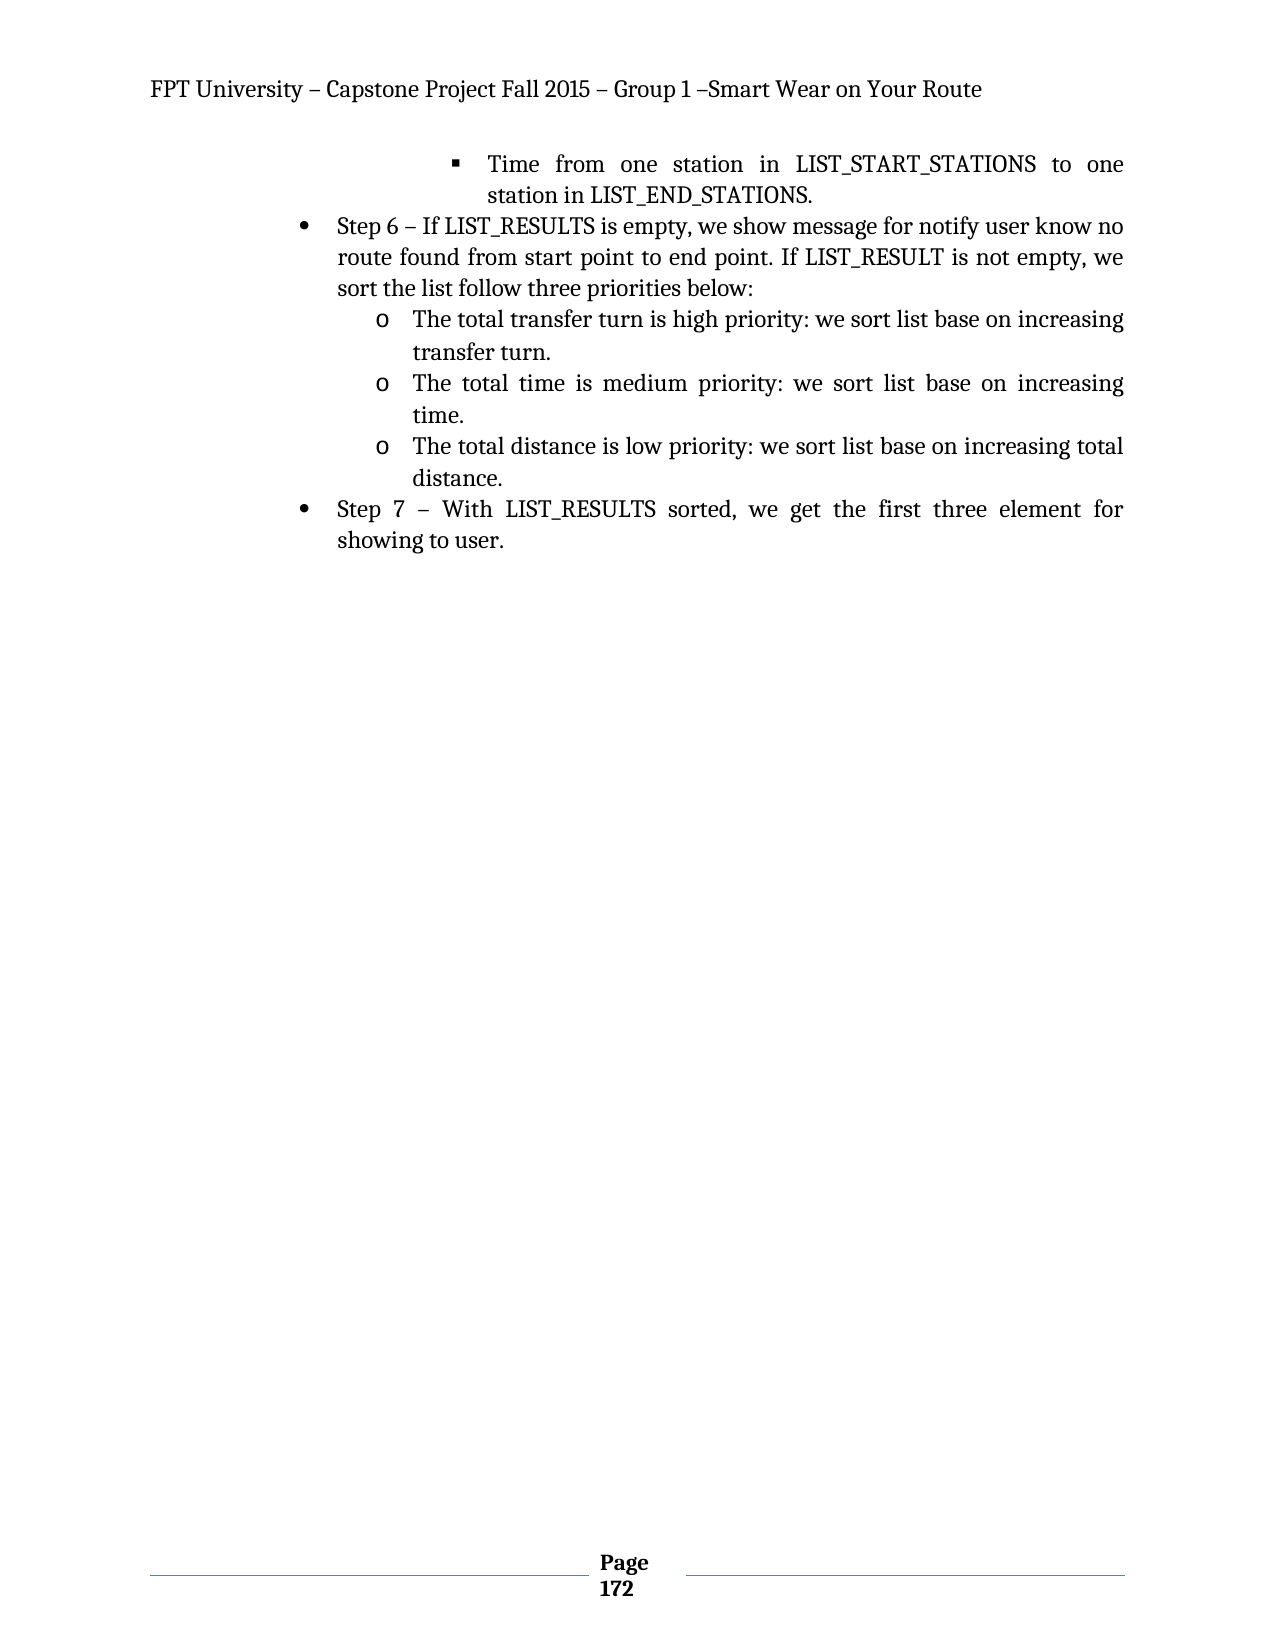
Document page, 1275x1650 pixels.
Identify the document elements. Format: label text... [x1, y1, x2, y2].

list Step 7 – With LIST_RESULTS sorted, we get the first three element for showing to user. [300, 495, 1125, 555]
list Time from one station in LIST_START_STATIONS to one station in LIST_END_STATIONS. [450, 150, 1125, 210]
list The total time is medium priority: we sort list base on increasing time. [375, 368, 1125, 429]
list The total transfer turn is high priority: we sort list base on increasing transfer turn. [375, 305, 1125, 366]
list Step 6 – If LIST_RESULTS is empty, we show message for notify user know no route found from start point to end point. If LIST_RESULT is not empty, we sort the list follow three priorities below: [300, 212, 1125, 303]
list The total distance is low priority: we sort list base on increasing total distance. [375, 432, 1125, 493]
